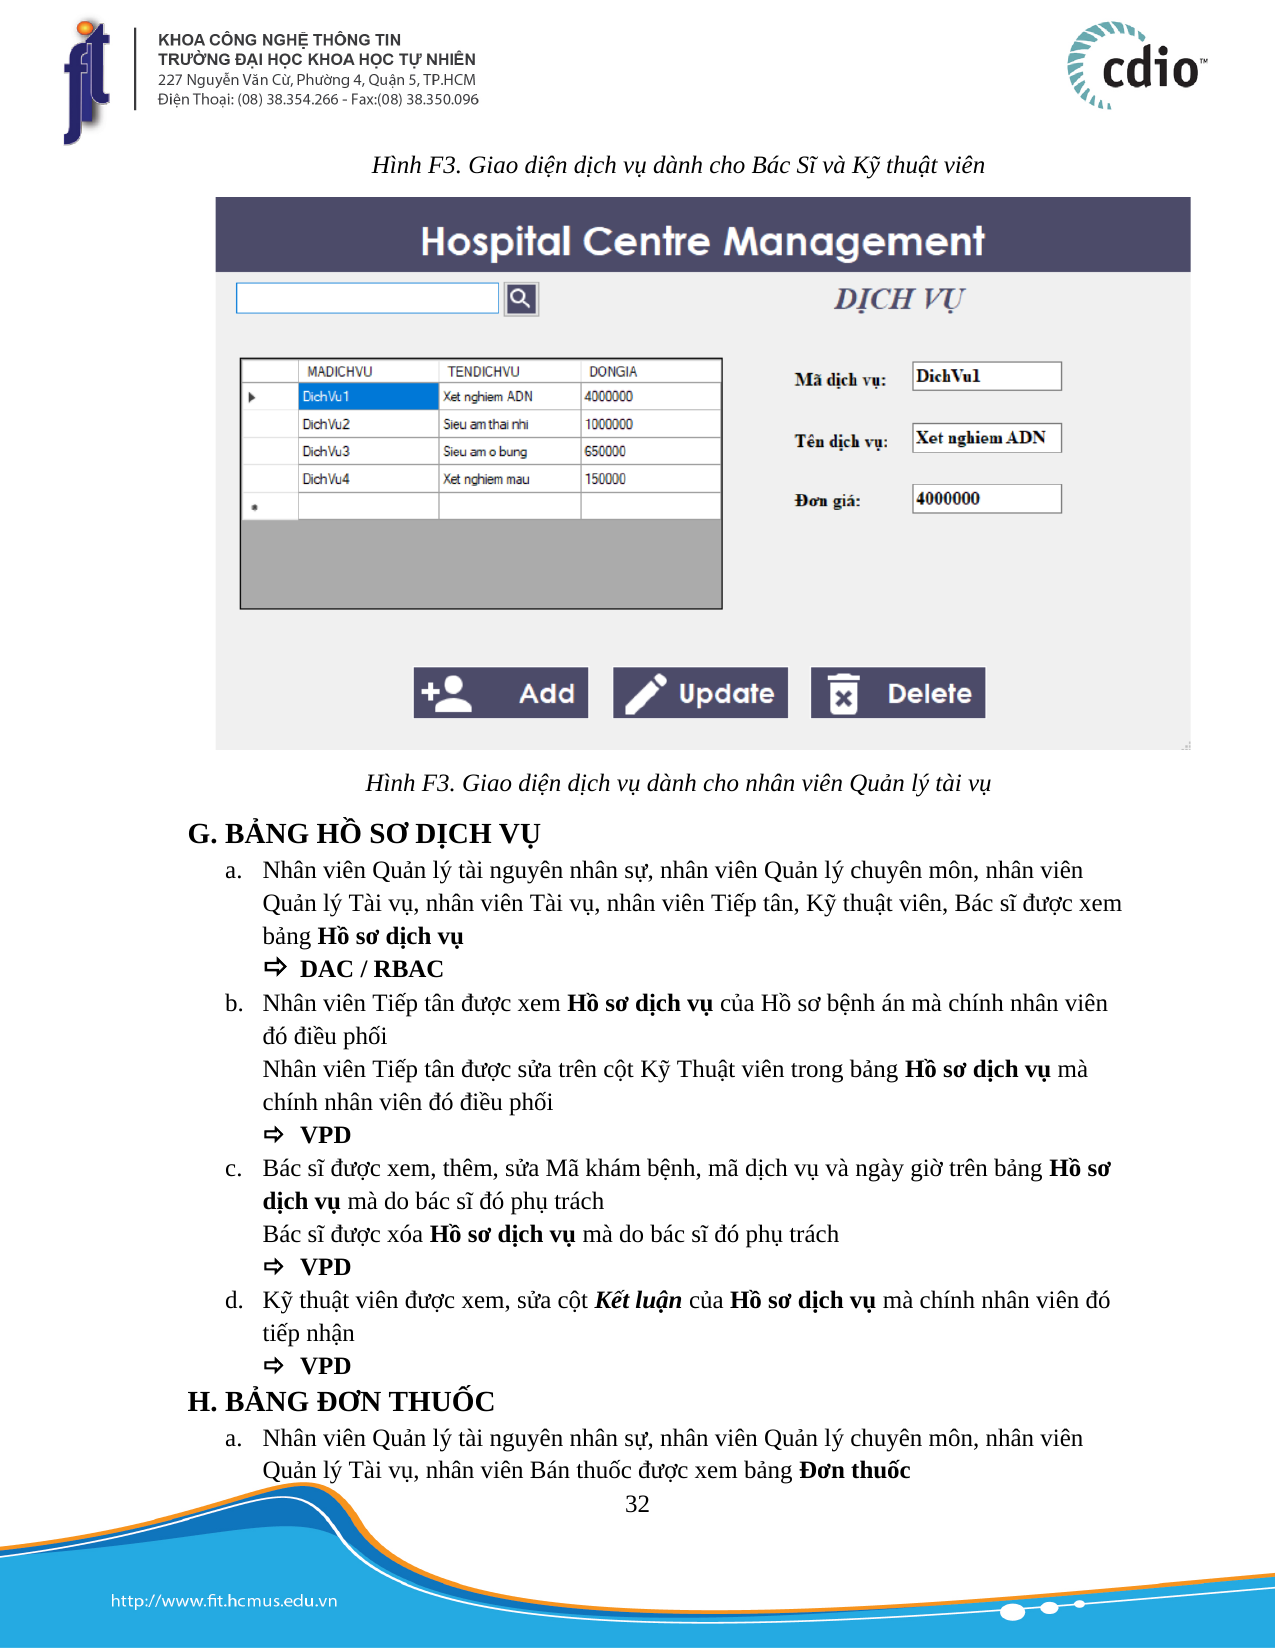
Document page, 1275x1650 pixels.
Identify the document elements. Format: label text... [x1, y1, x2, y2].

list Bác sĩ được xóa Hồ sơ dịch vụ mà do bác sĩ đó phụ trách [262, 1219, 1125, 1248]
list VPD [262, 1252, 1125, 1281]
list Nhân viên Quản lý tài nguyên nhân sự, nhân viên Quản lý chuyên môn, nhân viên Quản lý Tài vụ, nhân viên Bán thuốc được xem bảng Đơn thuốc [225, 1423, 1125, 1484]
text Hình F3. Giao diện dịch vụ dành cho Bác Sĩ và Kỹ thuật viên [234, 150, 1125, 179]
picture [215, 197, 1191, 750]
list Kỹ thuật viên được xem, sửa cột Kết luận của Hồ sơ dịch vụ mà chính nhân viên đó tiếp nhận [225, 1285, 1125, 1347]
list Nhân viên Tiếp tân được sửa trên cột Kỹ Thuật viên trong bảng Hồ sơ dịch vụ mà chính nhân viên đó điều phối [262, 1054, 1125, 1116]
list BẢNG HỒ SƠ DỊCH VỤ [187, 816, 1125, 850]
list VPD [262, 1351, 1125, 1380]
list DAC / RBAC [262, 954, 1125, 983]
picture [40, 10, 1220, 169]
list VPD [262, 1120, 1125, 1149]
picture [0, 1479, 1275, 1648]
list BẢNG ĐƠN THUỐC [187, 1384, 1125, 1418]
text Hình F3. Giao diện dịch vụ dành cho nhân viên Quản lý tài vụ [234, 768, 1125, 797]
list Nhân viên Tiếp tân được xem Hồ sơ dịch vụ của Hồ sơ bệnh án mà chính nhân viên đó điều phối [225, 988, 1125, 1049]
list Bác sĩ được xem, thêm, sửa Mã khám bệnh, mã dịch vụ và ngày giờ trên bảng Hồ sơ dịch vụ mà do bác sĩ đó phụ trách [225, 1153, 1125, 1215]
list Nhân viên Quản lý tài nguyên nhân sự, nhân viên Quản lý chuyên môn, nhân viên Quản lý Tài vụ, nhân viên Tài vụ, nhân viên Tiếp tân, Kỹ thuật viên, Bác sĩ được xem bảng Hồ sơ dịch vụ [225, 855, 1125, 949]
